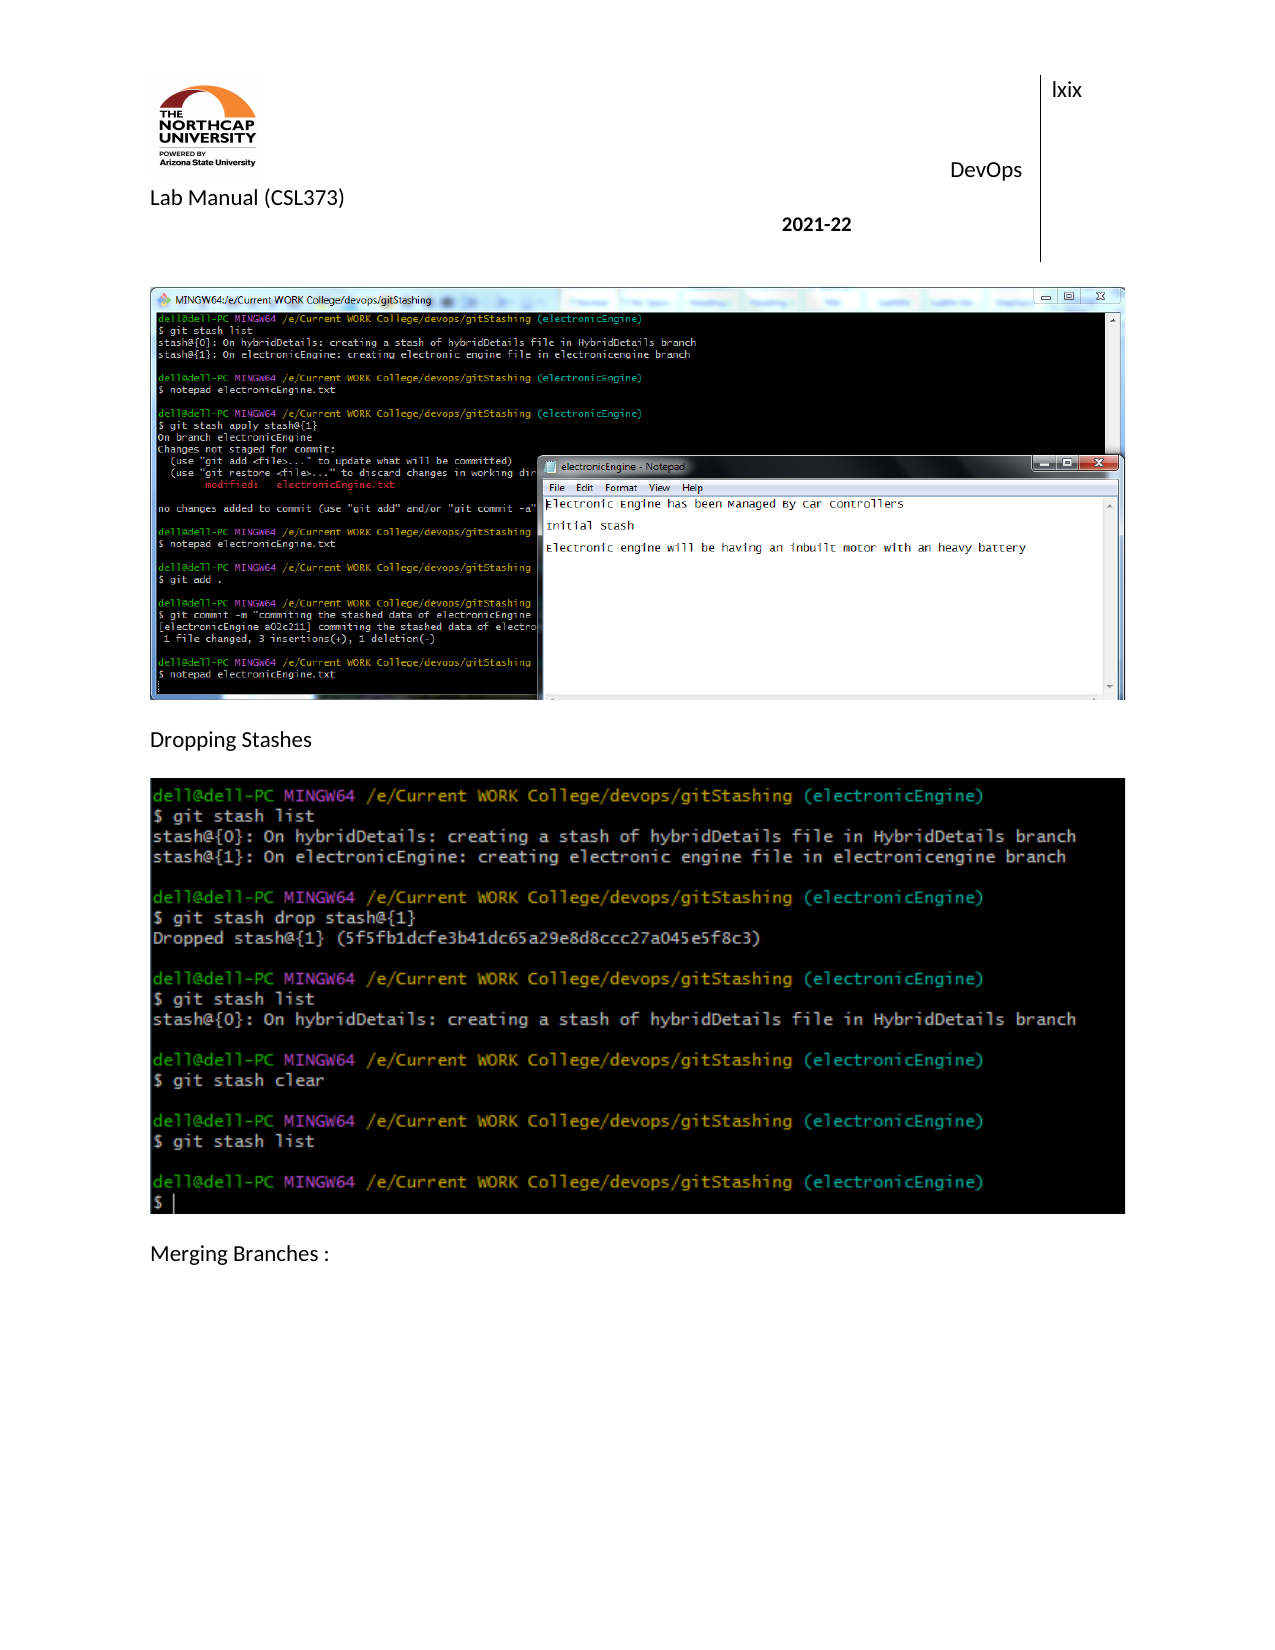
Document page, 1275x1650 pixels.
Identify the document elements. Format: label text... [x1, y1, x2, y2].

text Dropping Stashes [150, 725, 1125, 753]
picture [150, 75, 266, 178]
text Merging Branches : [150, 1239, 1125, 1267]
picture [150, 287, 1125, 700]
picture [150, 778, 1125, 1214]
